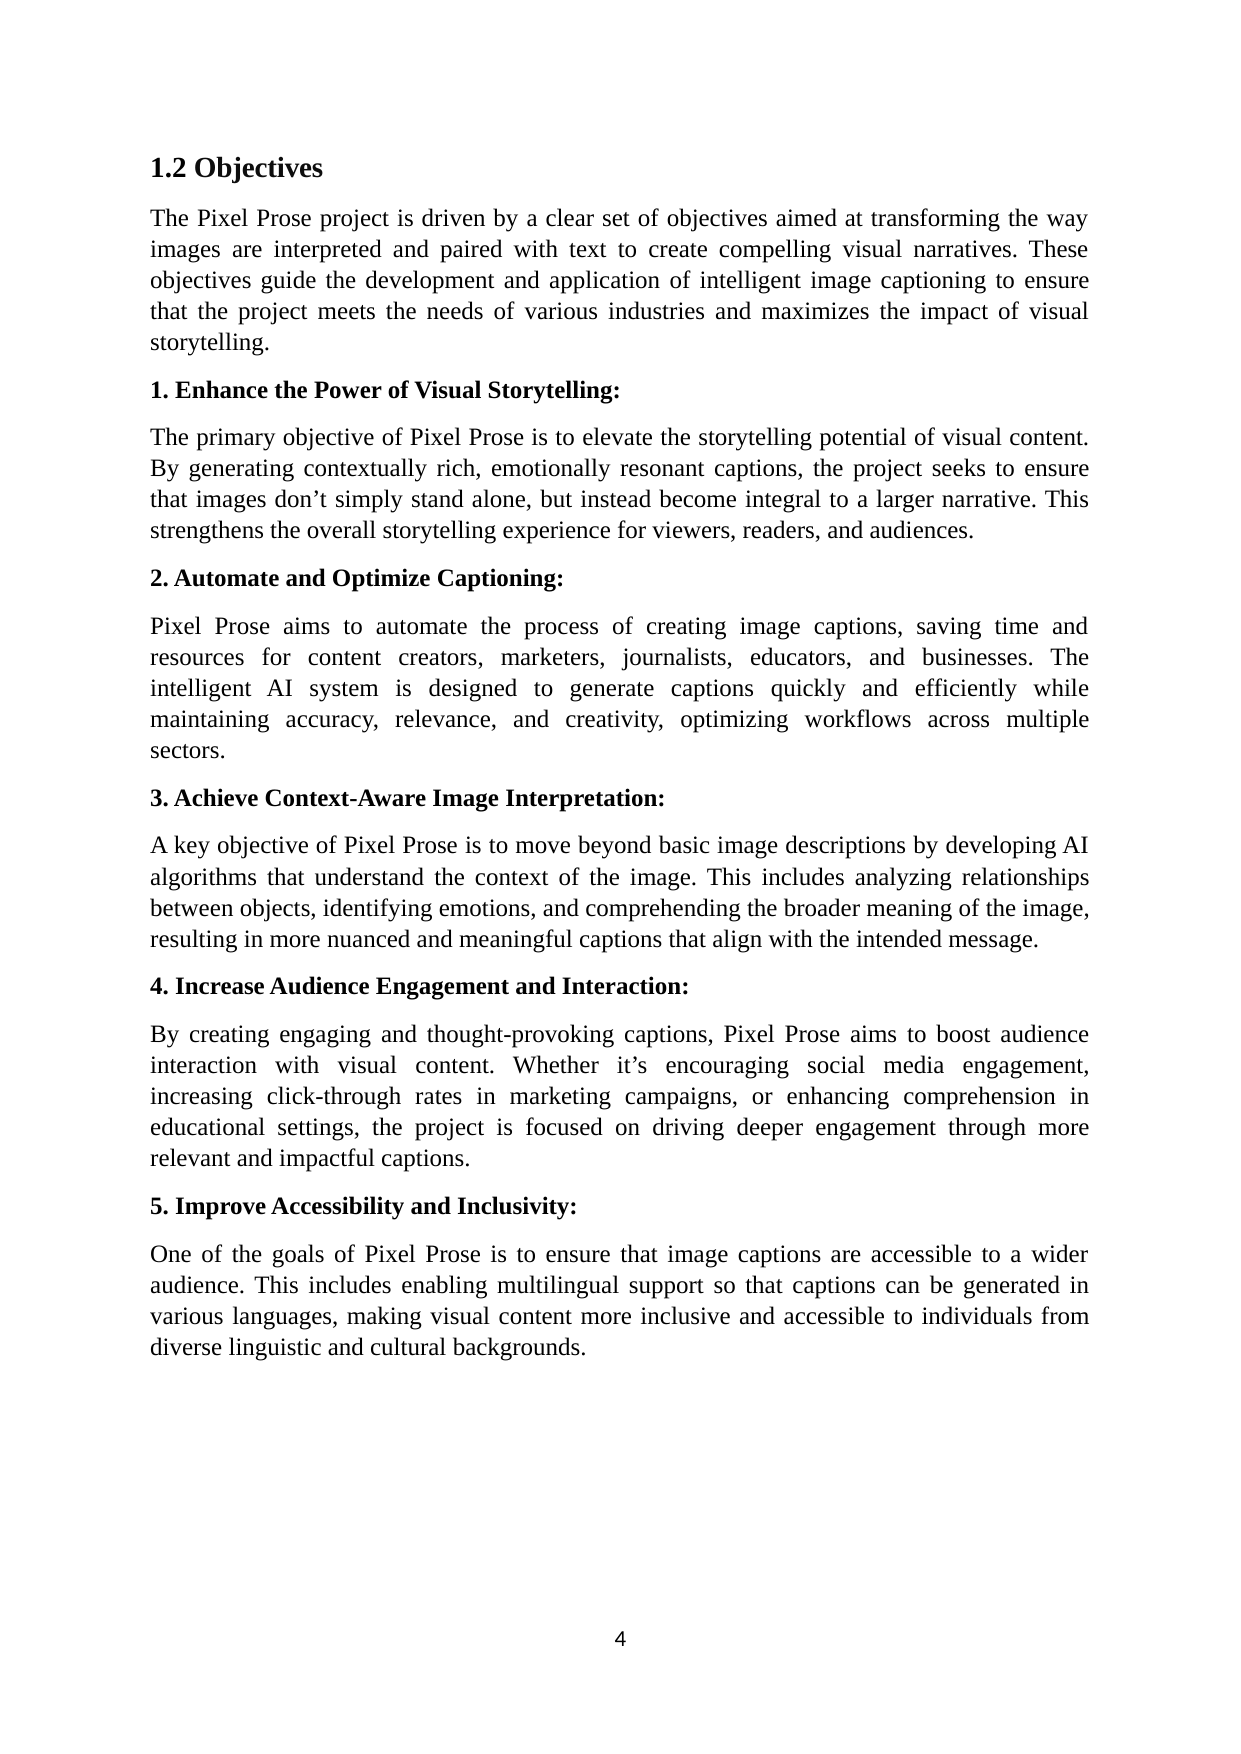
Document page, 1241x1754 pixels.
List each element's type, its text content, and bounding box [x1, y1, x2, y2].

text The primary objective of Pixel Prose is to elevate the storytelling potential of visual content. By generating contextually rich, emotionally resonant captions, the project seeks to ensure that images don’t simply stand alone, but instead become integral to a larger narrative. This strengthens the overall storytelling experience for viewers, readers, and audiences. [150, 422, 1090, 544]
text 5. Improve Accessibility and Inclusivity: [150, 1191, 1090, 1220]
text 3. Achieve Context-Aware Image Interpretation: [150, 783, 1090, 812]
text 1. Enhance the Power of Visual Storytelling: [150, 375, 1090, 403]
text By creating engaging and thought-provoking captions, Pixel Prose aims to boost audience interaction with visual content. Whether it’s encouraging social media engagement, increasing click-through rates in marketing campaigns, or enhancing comprehension in educational settings, the project is focused on driving deeper engagement through more relevant and impactful captions. [150, 1019, 1090, 1172]
text Pixel Prose aims to automate the process of creating image captions, saving time and resources for content creators, marketers, journalists, educators, and businesses. The intelligent AI system is designed to generate captions quickly and efficiently while maintaining accuracy, relevance, and creativity, optimizing workflows across multiple sectors. [150, 611, 1090, 764]
text 4. Increase Audience Engagement and Interaction: [150, 971, 1090, 1000]
text 1.2 Objectives [150, 150, 1090, 183]
text 2. Automate and Optimize Captioning: [150, 563, 1090, 592]
text A key objective of Pixel Prose is to move beyond basic image descriptions by developing AI algorithms that understand the context of the image. This includes analyzing relationships between objects, identifying emotions, and comprehending the broader meaning of the image, resulting in more nuanced and meaningful captions that align with the intended message. [150, 831, 1090, 952]
text One of the goals of Pixel Prose is to ensure that image captions are accessible to a wider audience. This includes enabling multilingual support so that captions can be generated in various languages, making visual content more inclusive and accessible to individuals from diverse linguistic and cultural backgrounds. [150, 1239, 1090, 1361]
text The Pixel Prose project is driven by a clear set of objectives aimed at transforming the way images are interpreted and paired with text to create compelling visual narratives. These objectives guide the development and application of intelligent image captioning to ensure that the project meets the needs of various industries and maximizes the impact of visual storytelling. [150, 203, 1090, 356]
